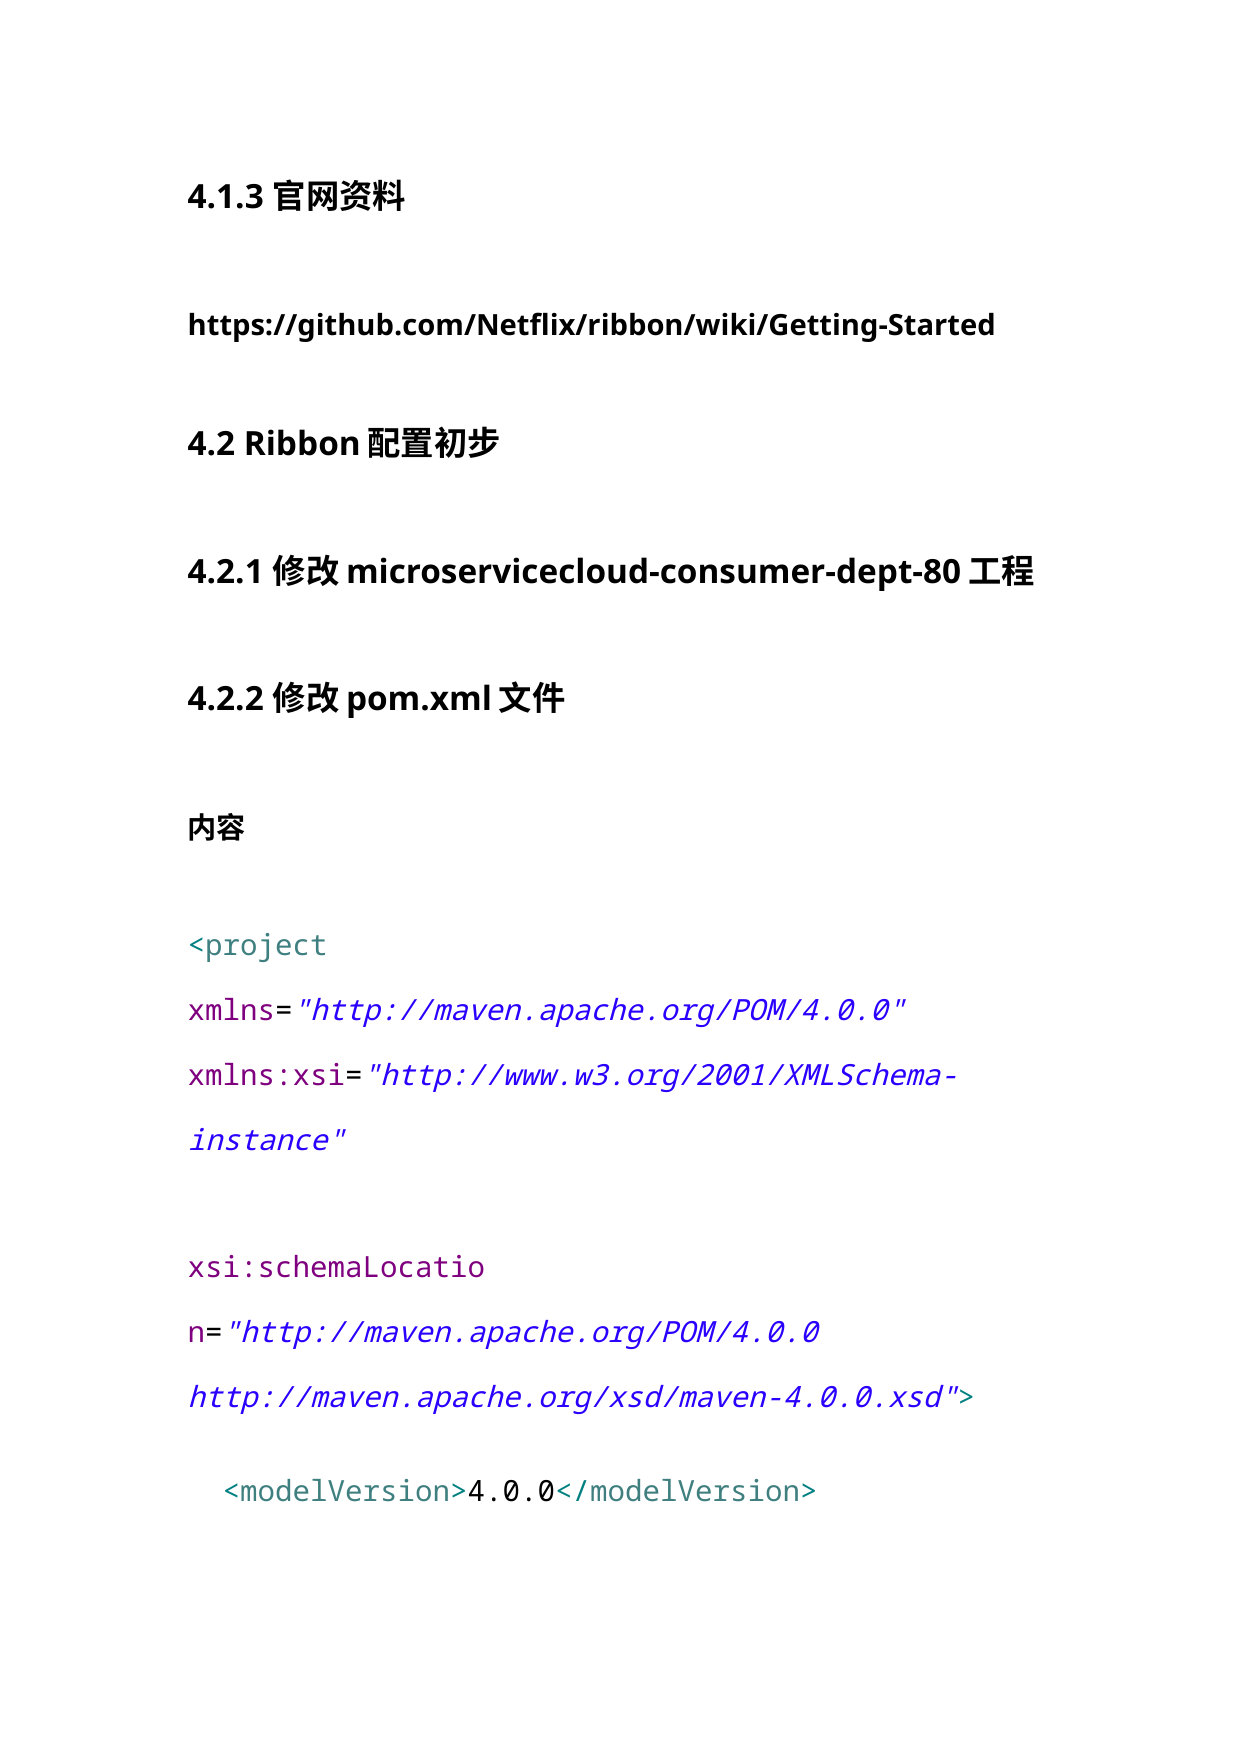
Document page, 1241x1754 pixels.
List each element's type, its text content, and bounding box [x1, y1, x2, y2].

text 修改microservicecloud-consumer-dept-80工程 [187, 536, 1053, 601]
text 修改pom.xml文件 [187, 664, 1053, 729]
text 内容 [187, 793, 1053, 858]
text <modelVersion>4.0.0</modelVersion> [187, 1458, 1053, 1523]
text xsi:schemaLocation="http://maven.apache.org/POM/4.0.0 http://maven.apache.org/xsd/maven-4.0.0.xsd"> [187, 1201, 1053, 1429]
text https://github.com/Netflix/ribbon/wiki/Getting-Started [187, 291, 1053, 356]
text <project xmlns="http://maven.apache.org/POM/4.0.0" xmlns:xsi="http://www.w3.org/2001/XMLSchema-instance" [187, 912, 1053, 1172]
text Ribbon配置初步 [187, 409, 1053, 474]
text 官网资料 [187, 162, 1053, 227]
